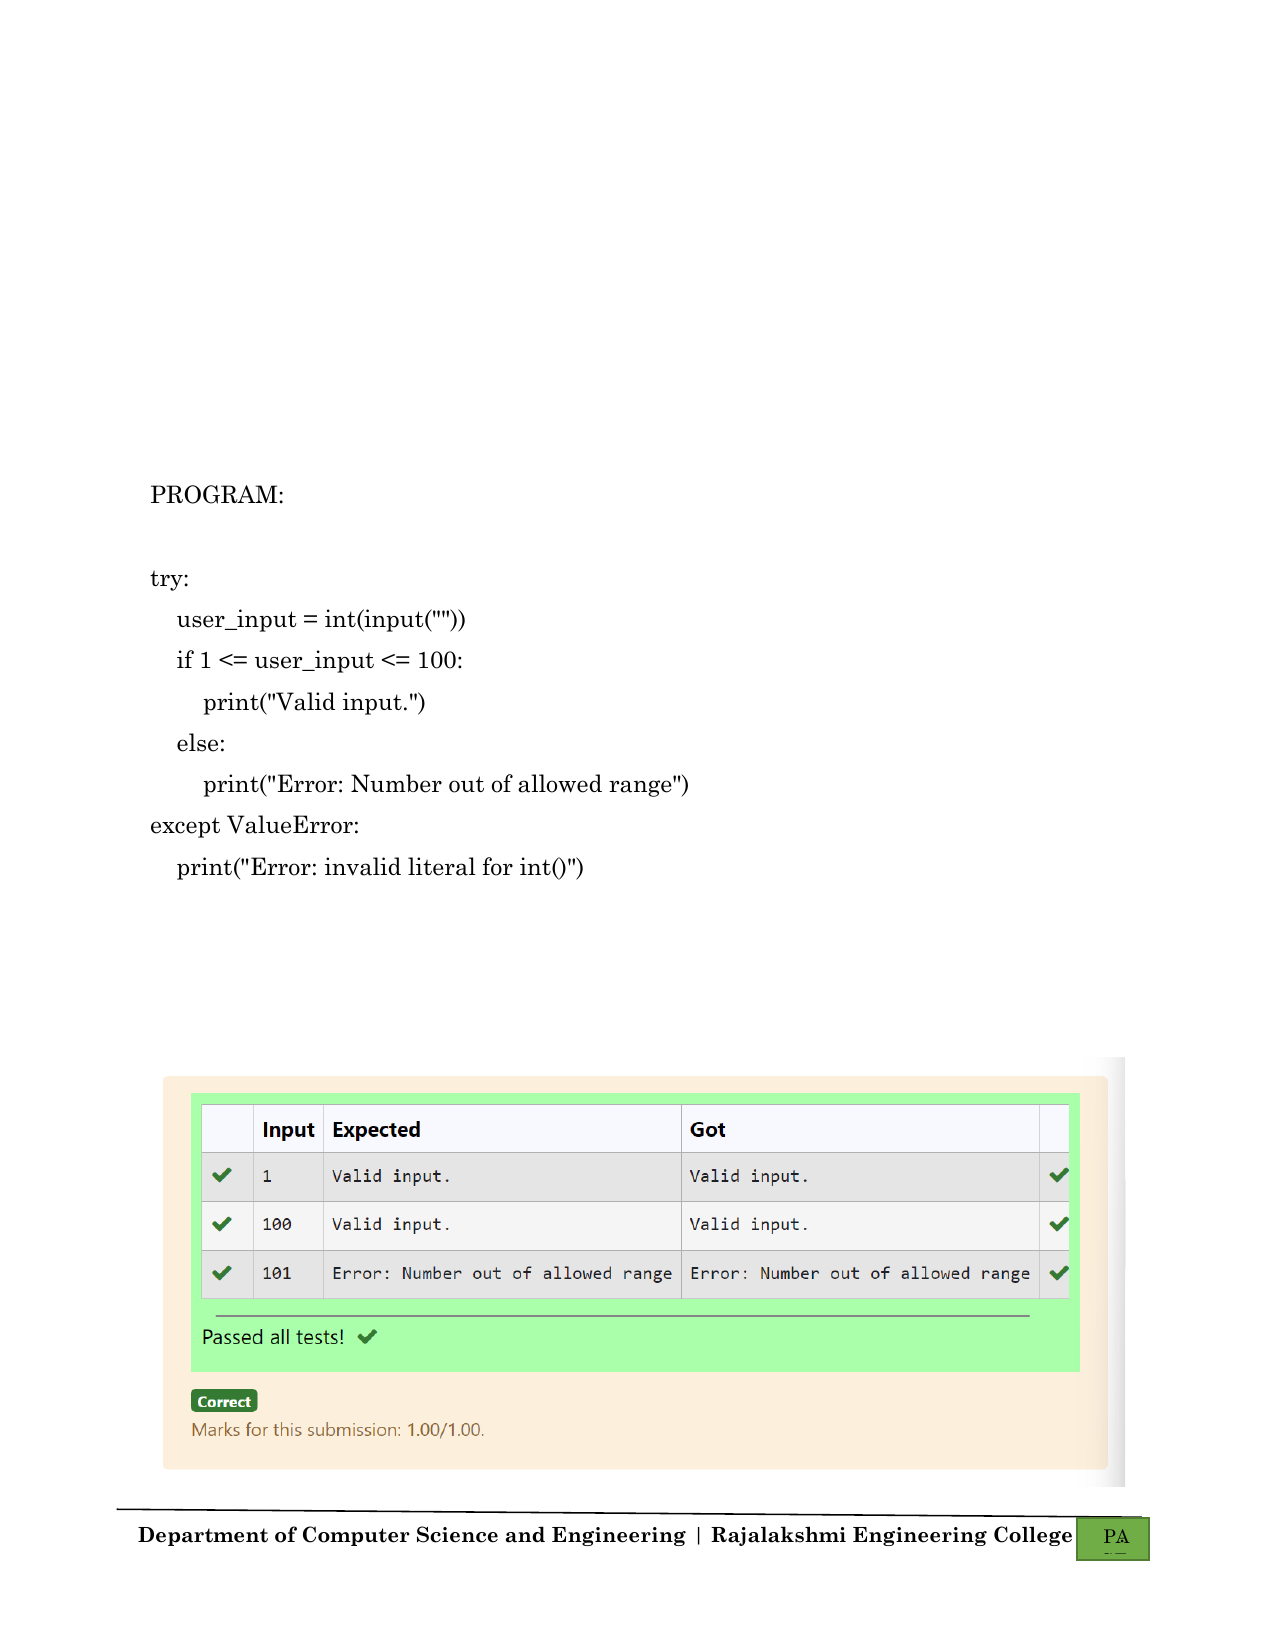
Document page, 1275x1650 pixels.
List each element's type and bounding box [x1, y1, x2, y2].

picture [150, 1057, 1125, 1487]
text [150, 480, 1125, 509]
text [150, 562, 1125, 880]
